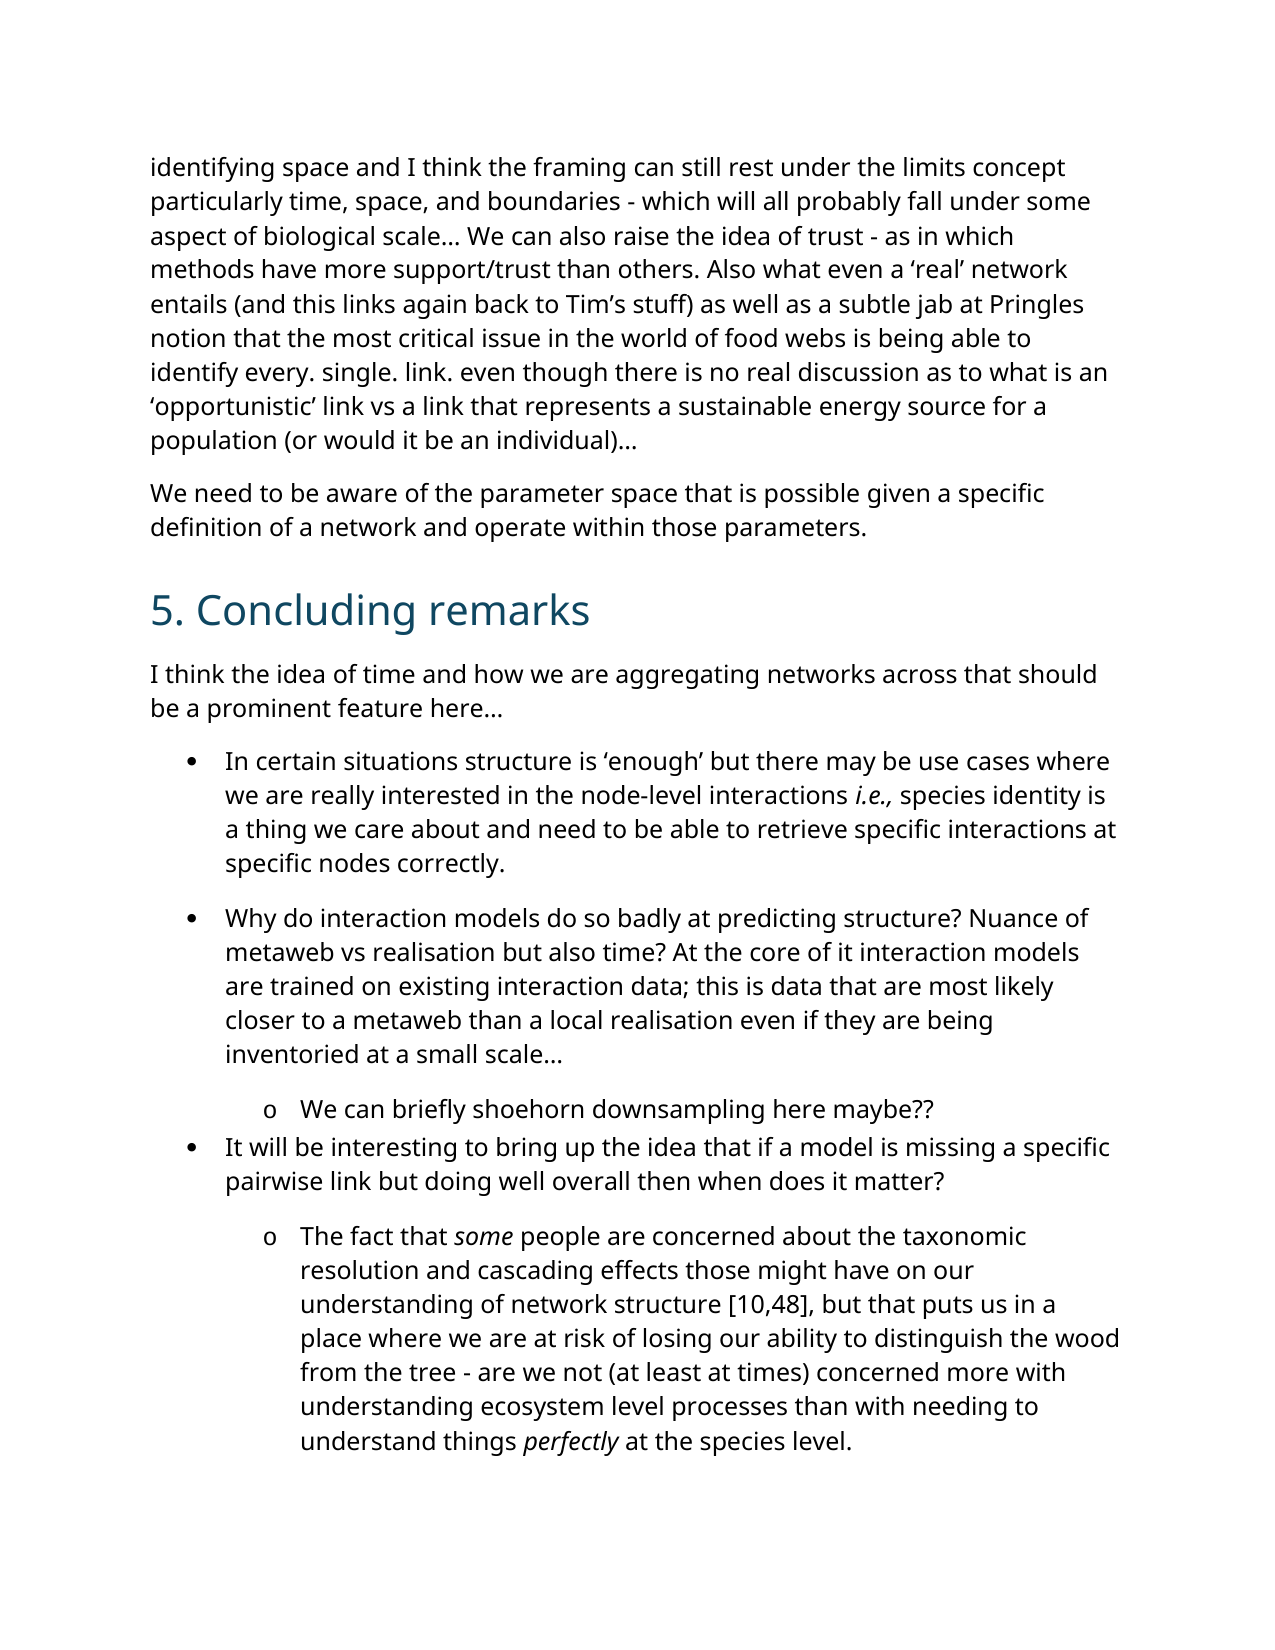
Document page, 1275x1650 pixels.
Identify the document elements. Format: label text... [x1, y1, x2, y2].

text We need to be aware of the parameter space that is possible given a specific definition of a network and operate within those parameters. [150, 475, 1125, 543]
text I think the idea of time and how we are aggregating networks across that should be a prominent feature here… [150, 656, 1125, 724]
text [150, 150, 1125, 457]
list Why do interaction models do so badly at predicting structure? Nuance of metaweb vs realisation but also time? At the core of it interaction models are trained on existing interaction data; this is data that are most likely closer to a metaweb than a local realisation even if they are being inventoried at a small scale… [187, 900, 1125, 1071]
subtitle 5. Concluding remarks [150, 581, 1125, 638]
list In certain situations structure is ‘enough’ but there may be use cases where we are really interested in the node-level interactions i.e., species identity is a thing we care about and need to be able to retrieve specific interactions at specific nodes correctly. [187, 743, 1125, 879]
list It will be interesting to bring up the idea that if a model is missing a specific pairwise link but doing well overall then when does it matter? [187, 1129, 1125, 1198]
list We can briefly shoehorn downsampling here maybe?? [262, 1092, 1125, 1126]
list The fact that some people are concerned about the taxonomic resolution and cascading effects those might have on our understanding of network structure [10,48], but that puts us in a place where we are at risk of losing our ability to distinguish the wood from the tree - are we not (at least at times) concerned more with understanding ecosystem level processes than with needing to understand things perfectly at the species level. [262, 1218, 1125, 1457]
